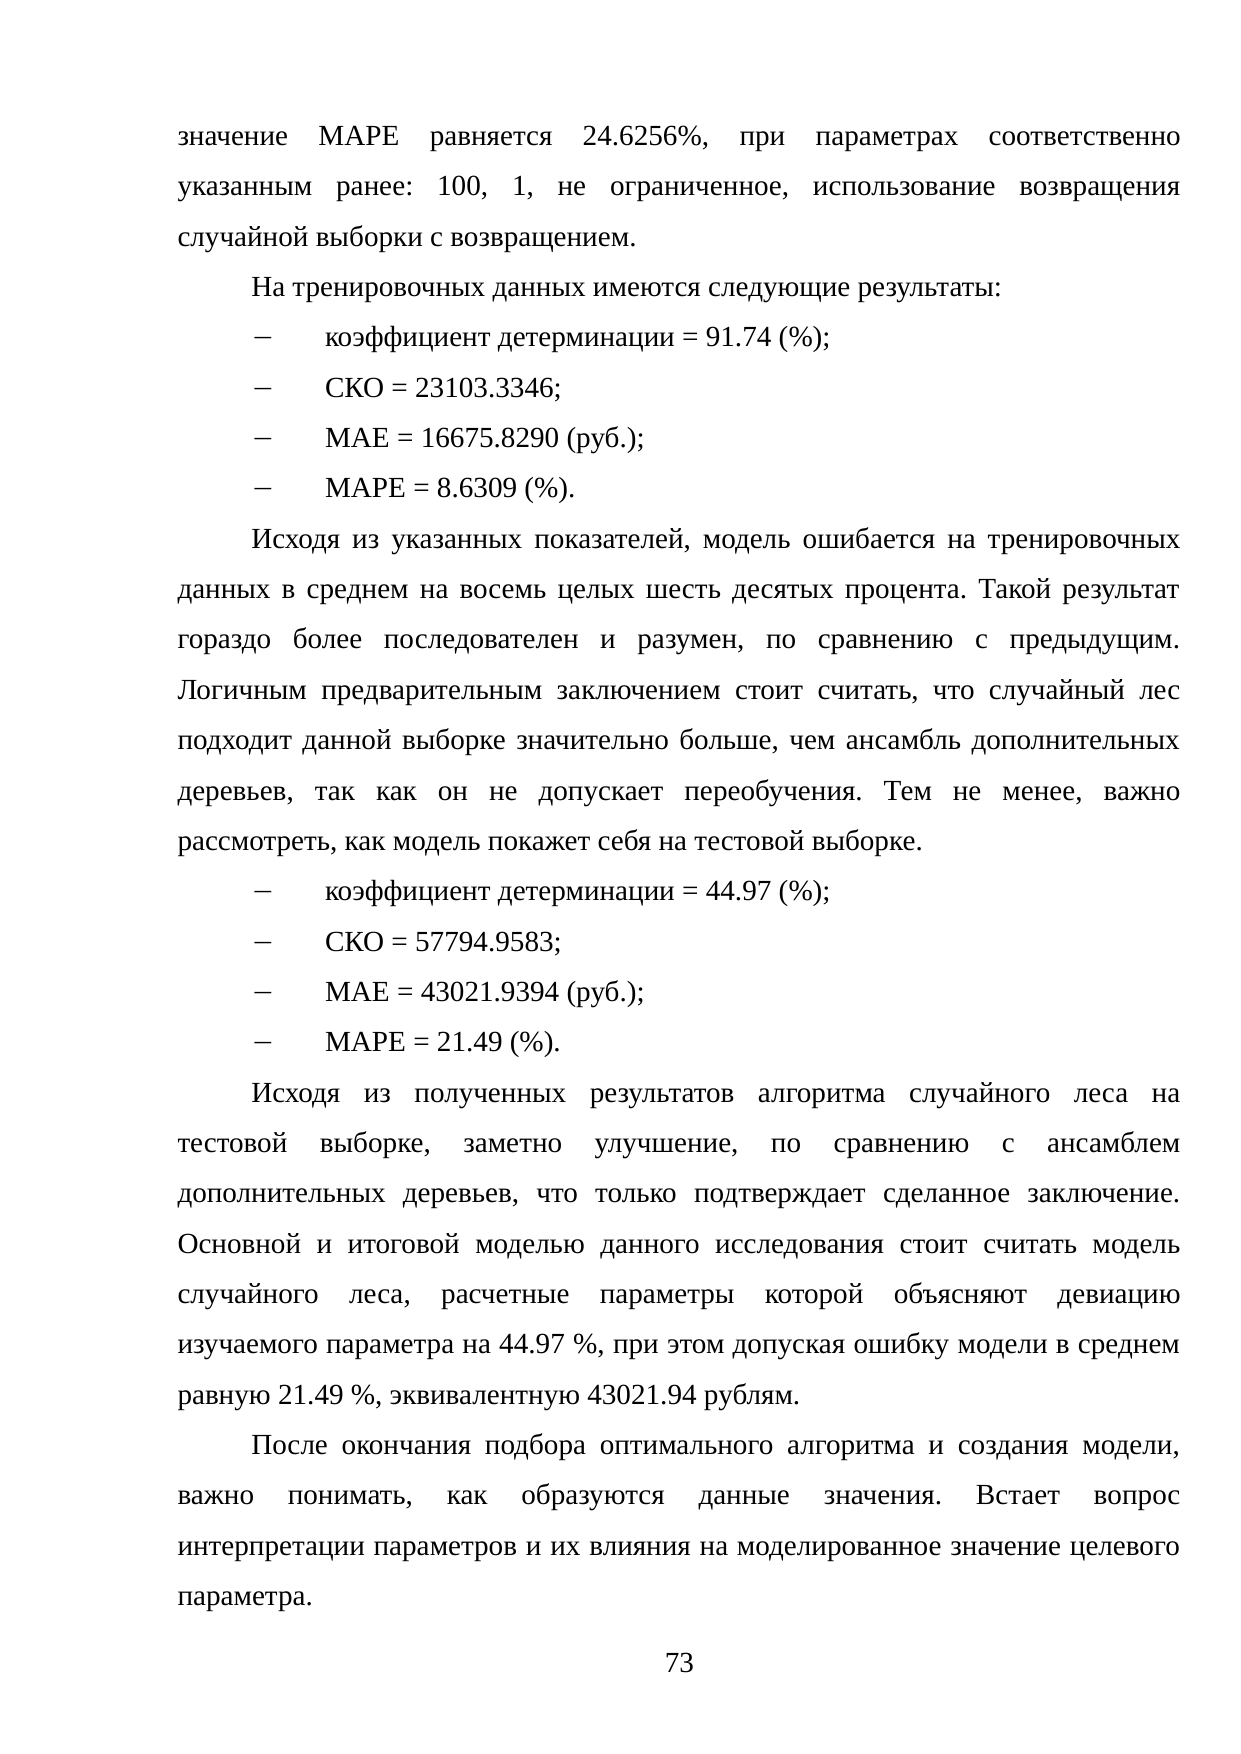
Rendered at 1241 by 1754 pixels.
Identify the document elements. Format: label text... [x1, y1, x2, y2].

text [177, 118, 1181, 252]
list MAE = 16675.8290 (руб.); [177, 420, 1181, 454]
list MAPE = 8.6309 (%). [177, 471, 1181, 504]
text Исходя из полученных результатов алгоритма случайного леса на тестовой выборке, заметно улучшение, по сравнению с ансамблем дополнительных деревьев, что только подтверждает сделанное заключение. Основной и итоговой моделью данного исследования стоит считать модель случайного леса, расчетные параметры которой объясняют девиацию изучаемого параметра на 44.97 %, при этом допуская ошибку модели в среднем равную 21.49 %, эквивалентную 43021.94 рублям. [177, 1075, 1181, 1410]
text На тренировочных данных имеются следующие результаты: [177, 269, 1181, 303]
list коэффициент детерминации = 91.74 (%); [177, 319, 1181, 353]
list СКО = 57794.9583; [177, 924, 1181, 957]
list MAPE = 21.49 (%). [177, 1024, 1181, 1058]
list СКО = 23103.3346; [177, 370, 1181, 403]
list MAE = 43021.9394 (руб.); [177, 974, 1181, 1008]
list коэффициент детерминации = 44.97 (%); [177, 873, 1181, 907]
text Исходя из указанных показателей, модель ошибается на тренировочных данных в среднем на восемь целых шесть десятых процента. Такой результат гораздо более последователен и разумен, по сравнению с предыдущим. Логичным предварительным заключением стоит считать, что случайный лес подходит данной выборке значительно больше, чем ансамбль дополнительных деревьев, так как он не допускает переобучения. Тем не менее, важно рассмотреть, как модель покажет себя на тестовой выборке. [177, 521, 1181, 856]
text После окончания подбора оптимального алгоритма и создания модели, важно понимать, как образуются данные значения. Встает вопрос интерпретации параметров и их влияния на моделированное значение целевого параметра. [177, 1427, 1181, 1612]
